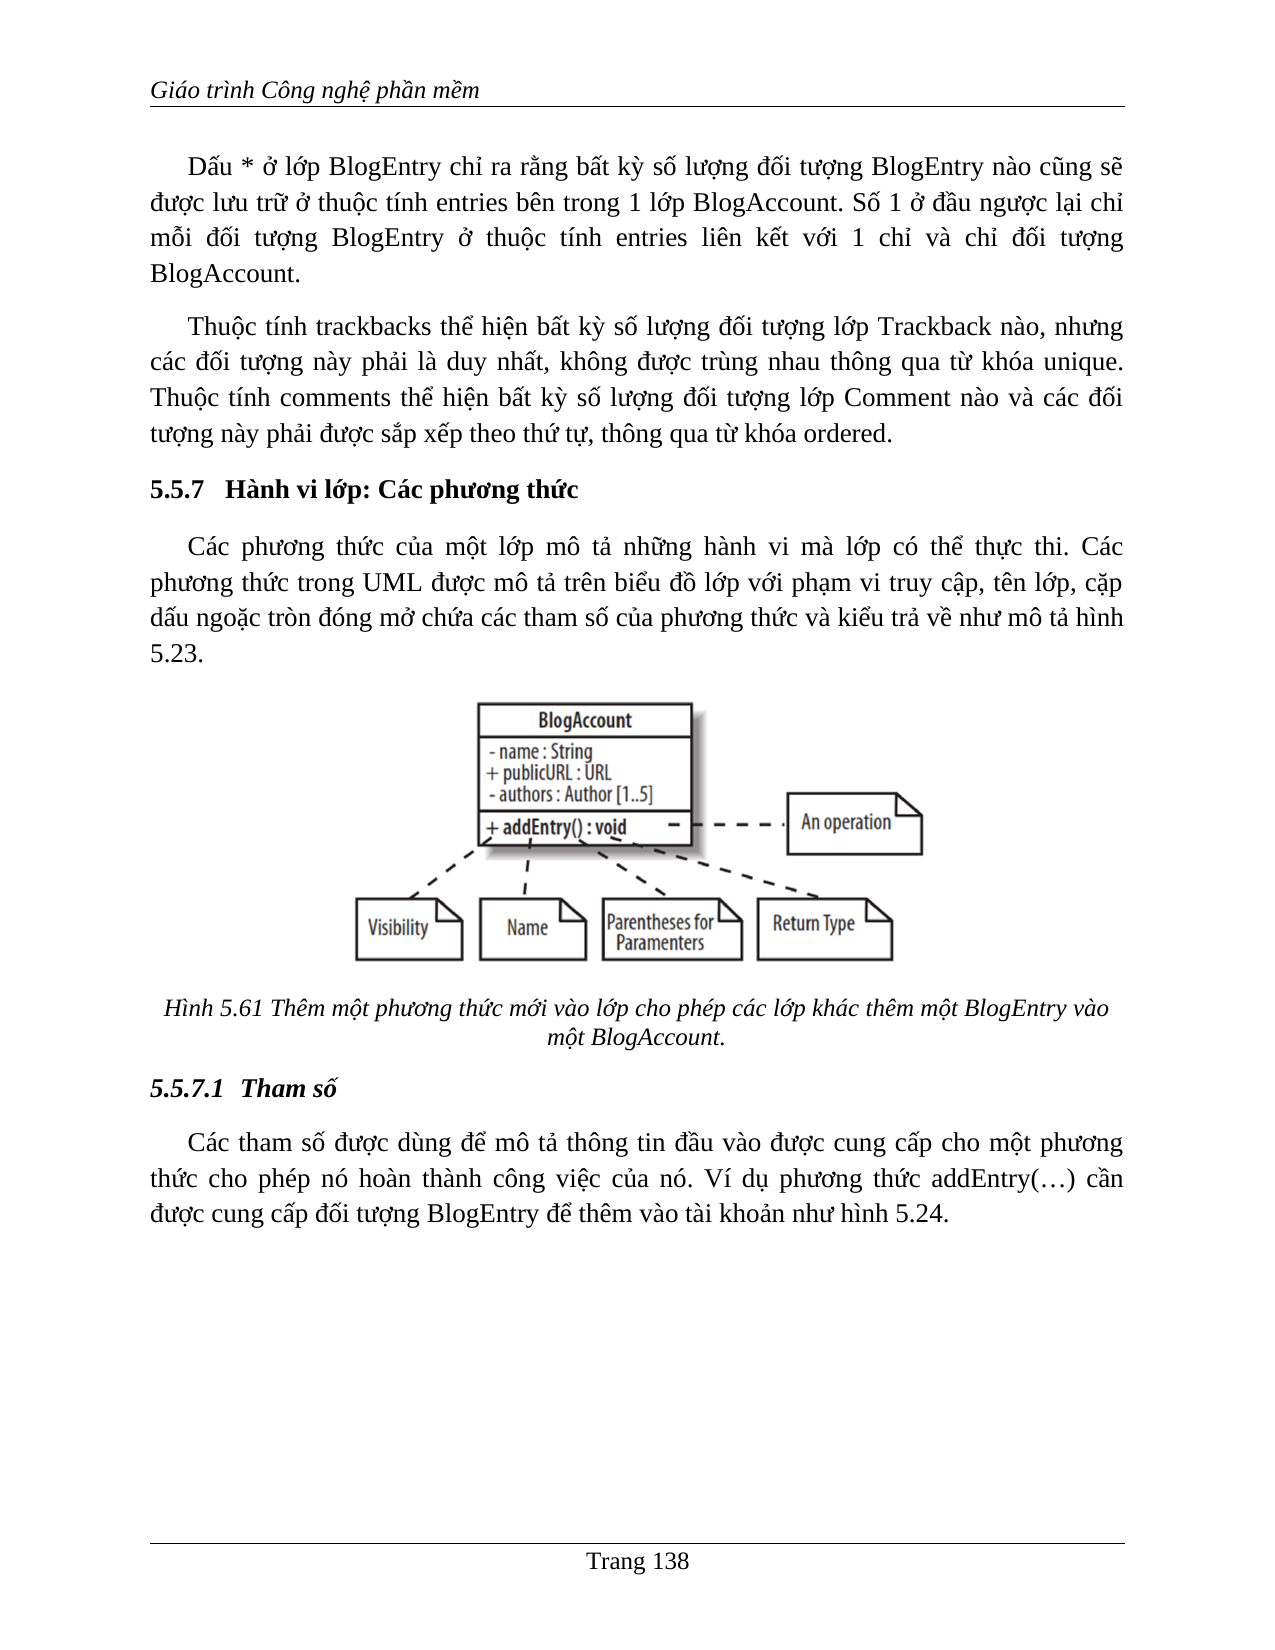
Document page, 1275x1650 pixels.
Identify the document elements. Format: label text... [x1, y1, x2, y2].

text Các phương thức của một lớp mô tả những hành vi mà lớp có thể thực thi. Các phương thức trong UML được mô tả trên biểu đồ lớp với phạm vi truy cập, tên lớp, cặp dấu ngoặc tròn đóng mở chứa các tham số của phương thức và kiểu trả về như mô tả hình 5.23. [150, 530, 1125, 668]
picture [345, 689, 930, 972]
text Dấu * ở lớp BlogEntry chỉ ra rằng bất kỳ số lượng đối tượng BlogEntry nào cũng sẽ được lưu trữ ở thuộc tính entries bên trong 1 lớp BlogAccount. Số 1 ở đầu ngược lại chỉ mỗi đối tượng BlogEntry ở thuộc tính entries liên kết với 1 chỉ và chỉ đối tượng BlogAccount. [150, 150, 1125, 288]
subtitle Tham số [150, 1072, 1125, 1103]
subtitle Hành vi lớp: Các phương thức [150, 473, 1125, 504]
text Các tham số được dùng để mô tả thông tin đầu vào được cung cấp cho một phương thức cho phép nó hoàn thành công việc của nó. Ví dụ phương thức addEntry(…) cần được cung cấp đối tượng BlogEntry để thêm vào tài khoản như hình 5.24. [150, 1126, 1125, 1229]
text Thuộc tính trackbacks thể hiện bất kỳ số lượng đối tượng lớp Trackback nào, nhưng các đối tượng này phải là duy nhất, không được trùng nhau thông qua từ khóa unique. Thuộc tính comments thể hiện bất kỳ số lượng đối tượng lớp Comment nào và các đối tượng này phải được sắp xếp theo thứ tự, thông qua từ khóa ordered. [150, 309, 1125, 448]
